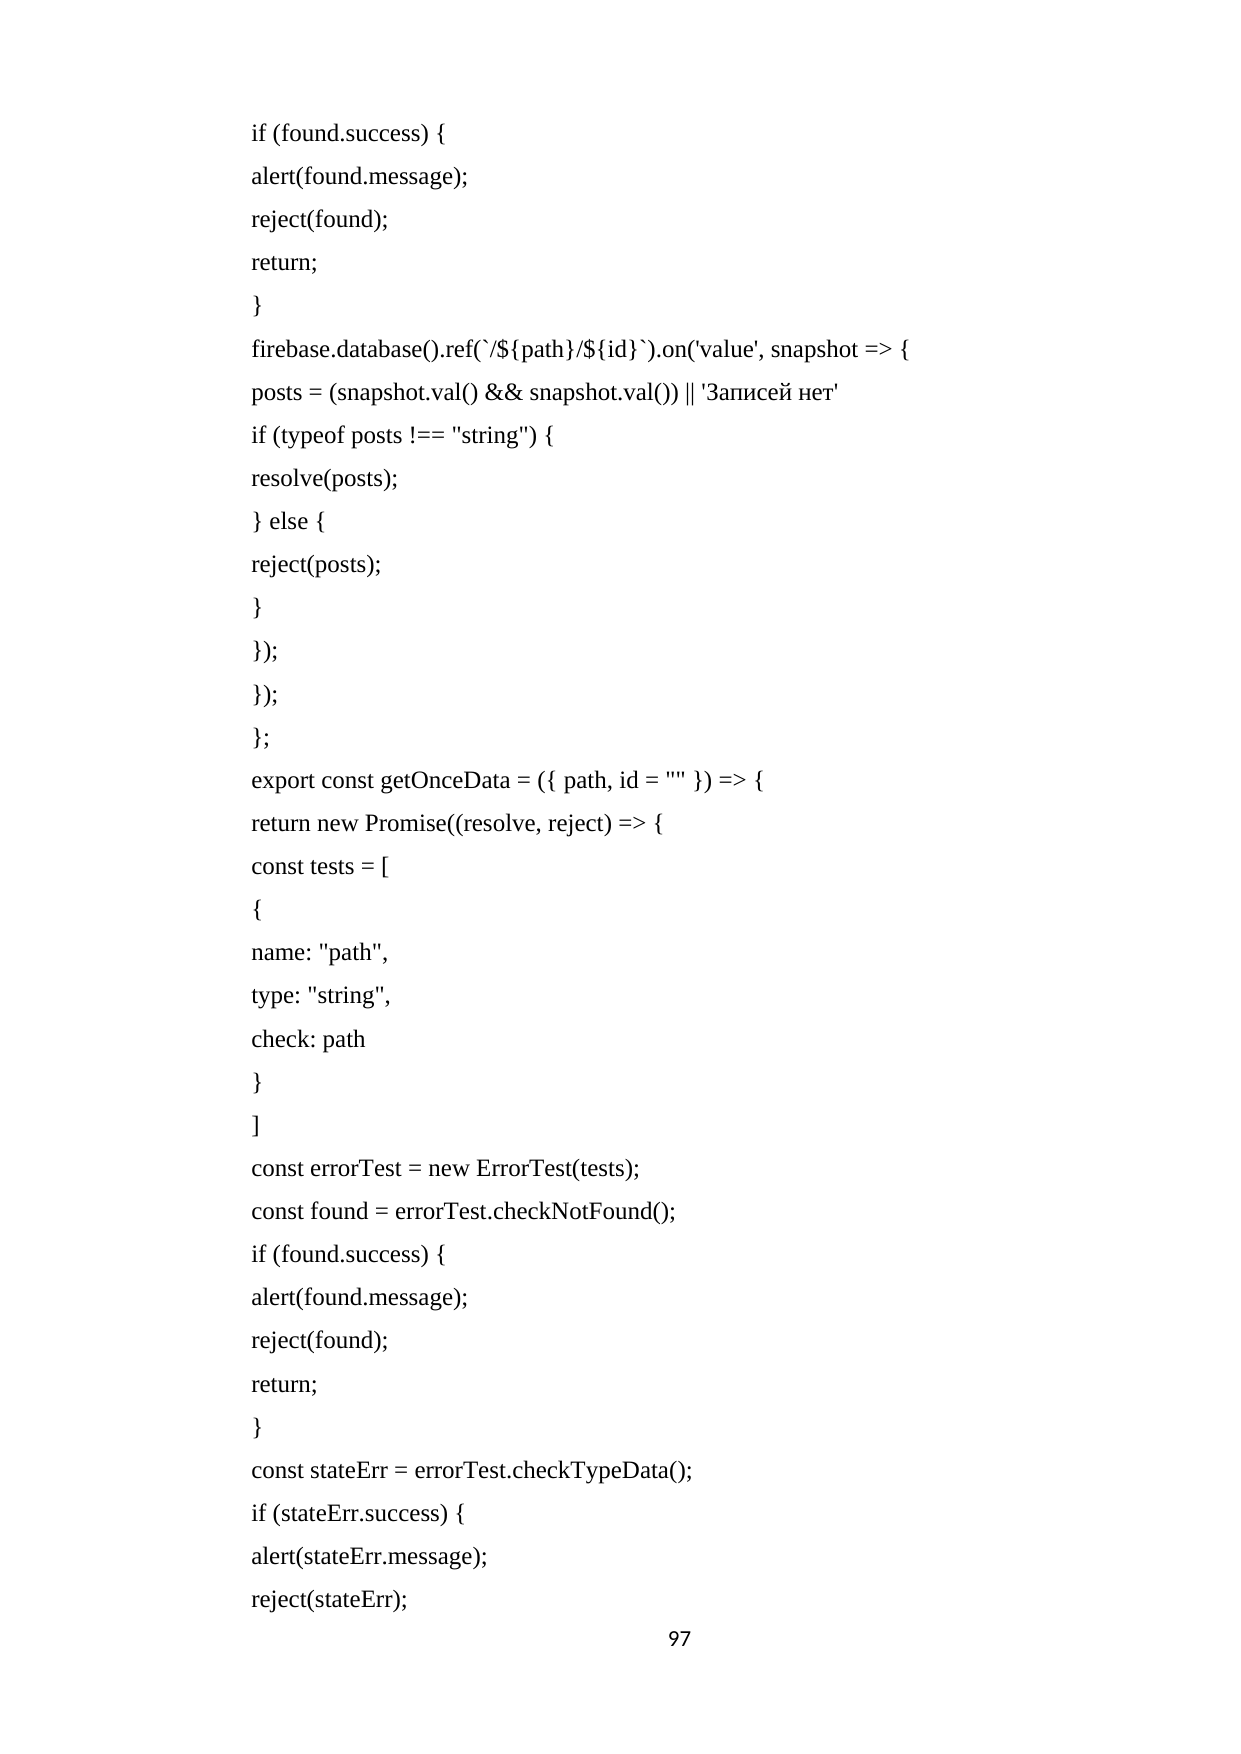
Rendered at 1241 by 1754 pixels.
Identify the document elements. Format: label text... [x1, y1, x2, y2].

text alert(found.message); [177, 1282, 1181, 1311]
text }); [177, 679, 1181, 707]
text return; [177, 247, 1181, 276]
text return new Promise((resolve, reject) => { [177, 808, 1181, 837]
text } [177, 1412, 1181, 1441]
text if (typeof posts !== "string") { [177, 420, 1181, 449]
text reject(stateErr); [177, 1584, 1181, 1613]
text if (stateErr.success) { [177, 1498, 1181, 1527]
text name: "path", [177, 937, 1181, 966]
text const stateErr = errorTest.checkTypeData(); [177, 1455, 1181, 1484]
text if (found.success) { [177, 1239, 1181, 1268]
text { [177, 894, 1181, 923]
text }); [177, 636, 1181, 664]
text export const getOnceData = ({ path, id = "" }) => { [177, 765, 1181, 794]
text reject(posts); [177, 549, 1181, 578]
text if (found.success) { [177, 118, 1181, 147]
text } [177, 1067, 1181, 1096]
text firebase.database().ref(`/${path}/${id}`).on('value', snapshot => { [177, 334, 1181, 362]
text resolve(posts); [177, 463, 1181, 492]
text ] [177, 1110, 1181, 1139]
text } [177, 291, 1181, 319]
text alert(stateErr.message); [177, 1541, 1181, 1570]
text type: "string", [177, 981, 1181, 1009]
text } [177, 592, 1181, 621]
text const found = errorTest.checkNotFound(); [177, 1196, 1181, 1225]
text check: path [177, 1024, 1181, 1052]
text reject(found); [177, 204, 1181, 233]
text alert(found.message); [177, 161, 1181, 190]
text const errorTest = new ErrorTest(tests); [177, 1153, 1181, 1182]
text reject(found); [177, 1326, 1181, 1354]
text const tests = [ [177, 851, 1181, 880]
text }; [177, 722, 1181, 751]
text } else { [177, 506, 1181, 535]
text return; [177, 1369, 1181, 1397]
text posts = (snapshot.val() && snapshot.val()) || 'Записей нет' [177, 377, 1181, 406]
